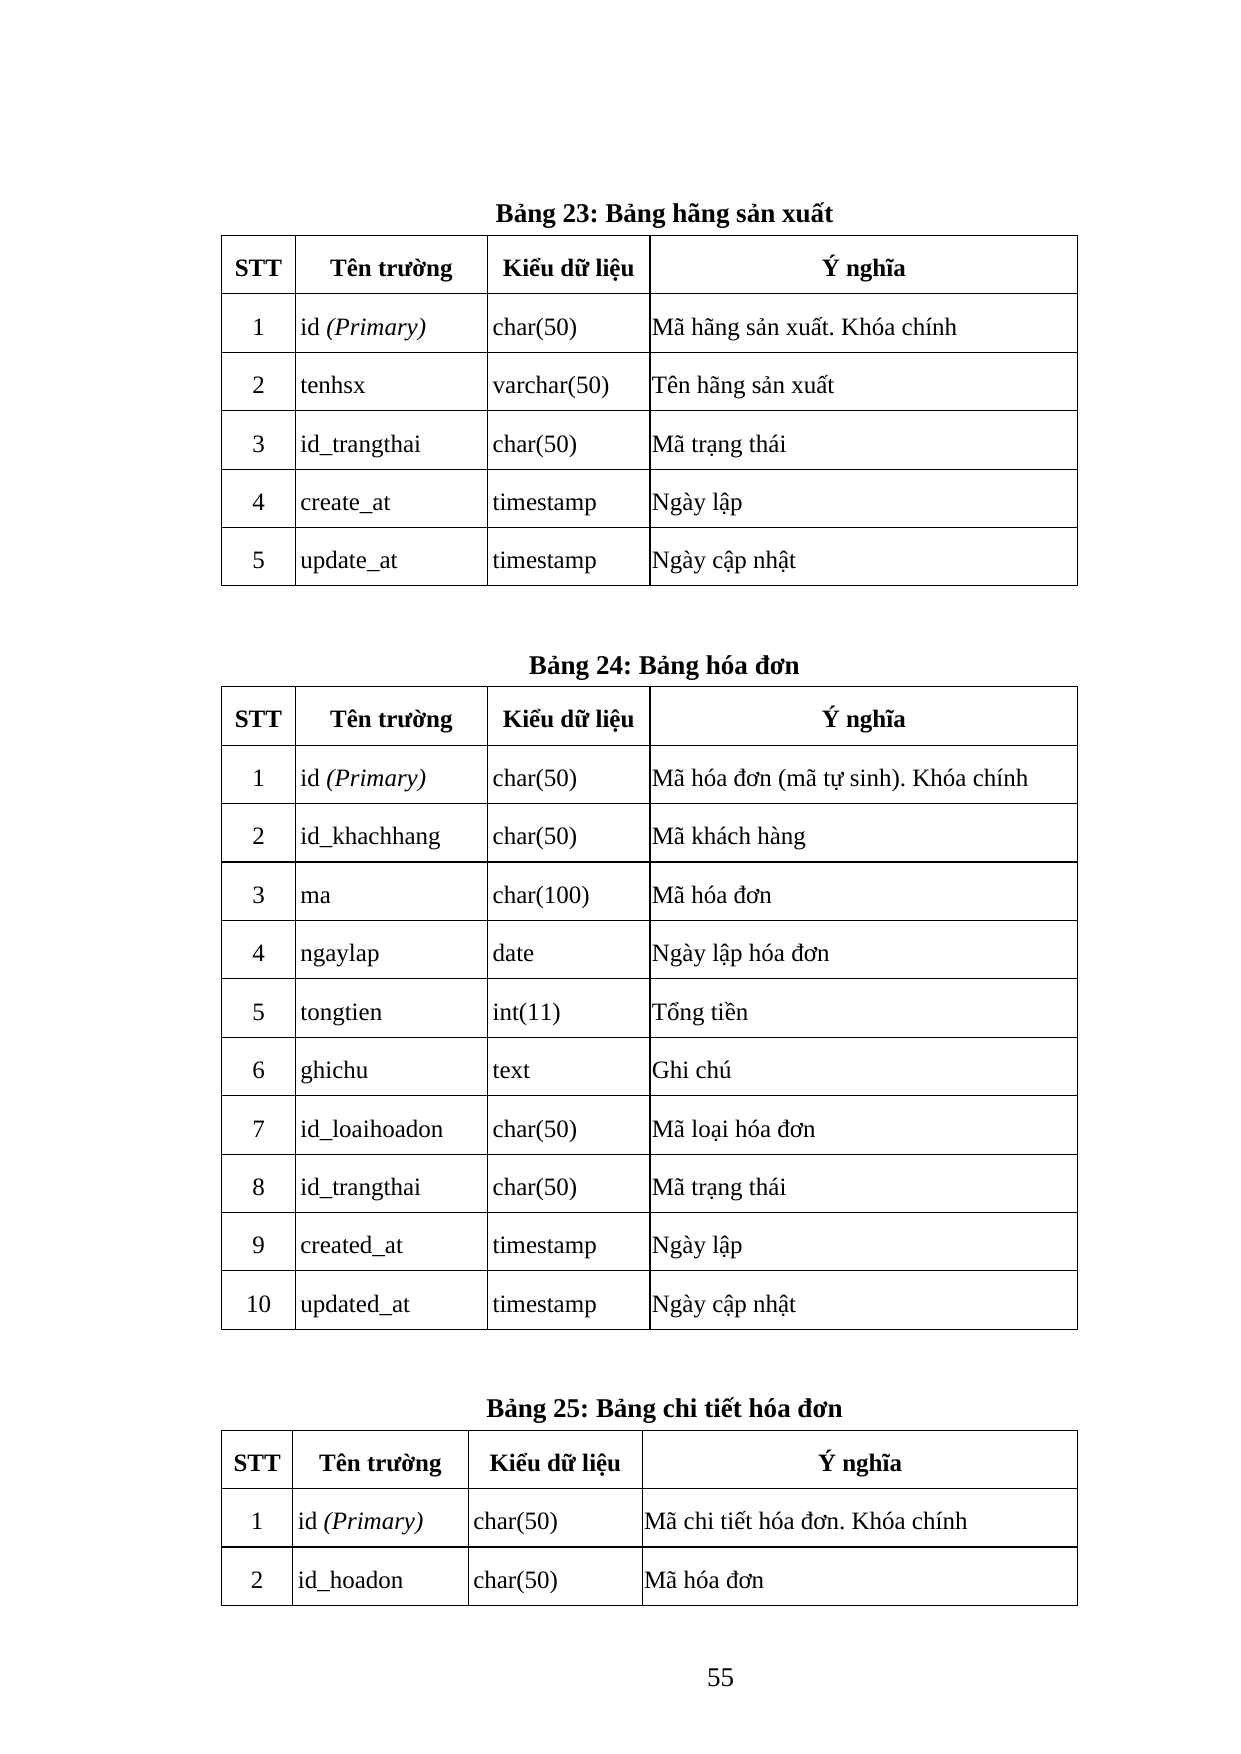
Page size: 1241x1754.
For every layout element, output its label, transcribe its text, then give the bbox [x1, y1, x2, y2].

table_cell updated_at [296, 1271, 487, 1329]
table_cell ghichu [296, 1038, 487, 1095]
table_cell created_at [296, 1213, 487, 1270]
table_cell timestamp [488, 528, 649, 585]
table_cell Ngày lập [651, 470, 1077, 527]
table_cell Ngày lập [651, 1213, 1077, 1270]
table_cell timestamp [488, 1271, 649, 1329]
table_cell Mã khách hàng [651, 804, 1077, 861]
table_cell 6 [222, 1038, 295, 1095]
table_header Ý nghĩa [643, 1431, 1077, 1488]
table_cell 2 [222, 1548, 292, 1605]
table_cell Ngày cập nhật [651, 528, 1077, 585]
table_cell Tên hãng sản xuất [651, 353, 1077, 410]
table_cell 10 [222, 1271, 295, 1329]
table_cell create_at [296, 470, 487, 527]
table_cell char(50) [488, 804, 649, 861]
table_cell tenhsx [296, 353, 487, 410]
table_header STT [222, 236, 295, 293]
table_cell id_khachhang [296, 804, 487, 861]
table_header Kiểu dữ liệu [488, 687, 649, 744]
table_header Ý nghĩa [651, 687, 1077, 744]
table_header STT [222, 1431, 292, 1488]
table_cell id_trangthai [296, 1155, 487, 1212]
table_cell update_at [296, 528, 487, 585]
table_cell timestamp [488, 470, 649, 527]
table_cell Mã loại hóa đơn [651, 1096, 1077, 1153]
table_cell 4 [222, 470, 295, 527]
table_cell Tổng tiền [651, 979, 1077, 1037]
table_cell 3 [222, 863, 295, 920]
table_cell date [488, 921, 649, 978]
table_header Tên trường [293, 1431, 468, 1488]
table_cell id_loaihoadon [296, 1096, 487, 1153]
table_cell ma [296, 863, 487, 920]
table_cell char(50) [488, 411, 649, 468]
table_cell 3 [222, 411, 295, 468]
table_cell varchar(50) [488, 353, 649, 410]
table_cell id (Primary) [296, 294, 487, 352]
table_cell 9 [222, 1213, 295, 1270]
table_header Kiểu dữ liệu [469, 1431, 642, 1488]
table_cell tongtien [296, 979, 487, 1037]
table_cell Mã hóa đơn (mã tự sinh). Khóa chính [651, 746, 1077, 803]
table_cell int(11) [488, 979, 649, 1037]
text Bảng 24: Bảng hóa đơn [236, 649, 1092, 680]
table_cell Ghi chú [651, 1038, 1077, 1095]
table_cell Mã chi tiết hóa đơn. Khóa chính [643, 1489, 1077, 1546]
table_cell id_trangthai [296, 411, 487, 468]
table_cell 4 [222, 921, 295, 978]
table_cell char(50) [488, 1096, 649, 1153]
table_header Tên trường [296, 687, 487, 744]
table_cell id (Primary) [296, 746, 487, 803]
table_cell 2 [222, 353, 295, 410]
table_cell id (Primary) [293, 1489, 468, 1546]
table_cell char(100) [488, 863, 649, 920]
table_cell char(50) [488, 294, 649, 352]
table_header STT [222, 687, 295, 744]
table_cell 5 [222, 979, 295, 1037]
table_header Kiểu dữ liệu [488, 236, 649, 293]
table_cell 1 [222, 746, 295, 803]
table_cell 1 [222, 294, 295, 352]
table_cell char(50) [469, 1489, 642, 1546]
table_cell Mã hãng sản xuất. Khóa chính [651, 294, 1077, 352]
table_cell Ngày cập nhật [651, 1271, 1077, 1329]
table_cell id_hoadon [293, 1548, 468, 1605]
table_cell char(50) [469, 1548, 642, 1605]
table_cell ngaylap [296, 921, 487, 978]
table_cell Mã trạng thái [651, 411, 1077, 468]
table_cell char(50) [488, 1155, 649, 1212]
text Bảng 23: Bảng hãng sản xuất [236, 197, 1092, 229]
table_cell 5 [222, 528, 295, 585]
table_header Ý nghĩa [651, 236, 1077, 293]
table_cell 1 [222, 1489, 292, 1546]
table_cell Mã hóa đơn [643, 1548, 1077, 1605]
table_header Tên trường [296, 236, 487, 293]
table_cell 2 [222, 804, 295, 861]
table_cell Mã hóa đơn [651, 863, 1077, 920]
table_cell char(50) [488, 746, 649, 803]
text Bảng 25: Bảng chi tiết hóa đơn [236, 1392, 1092, 1423]
table_cell Ngày lập hóa đơn [651, 921, 1077, 978]
table_cell text [488, 1038, 649, 1095]
table_cell Mã trạng thái [651, 1155, 1077, 1212]
table_cell 8 [222, 1155, 295, 1212]
table_cell 7 [222, 1096, 295, 1153]
table_cell timestamp [488, 1213, 649, 1270]
